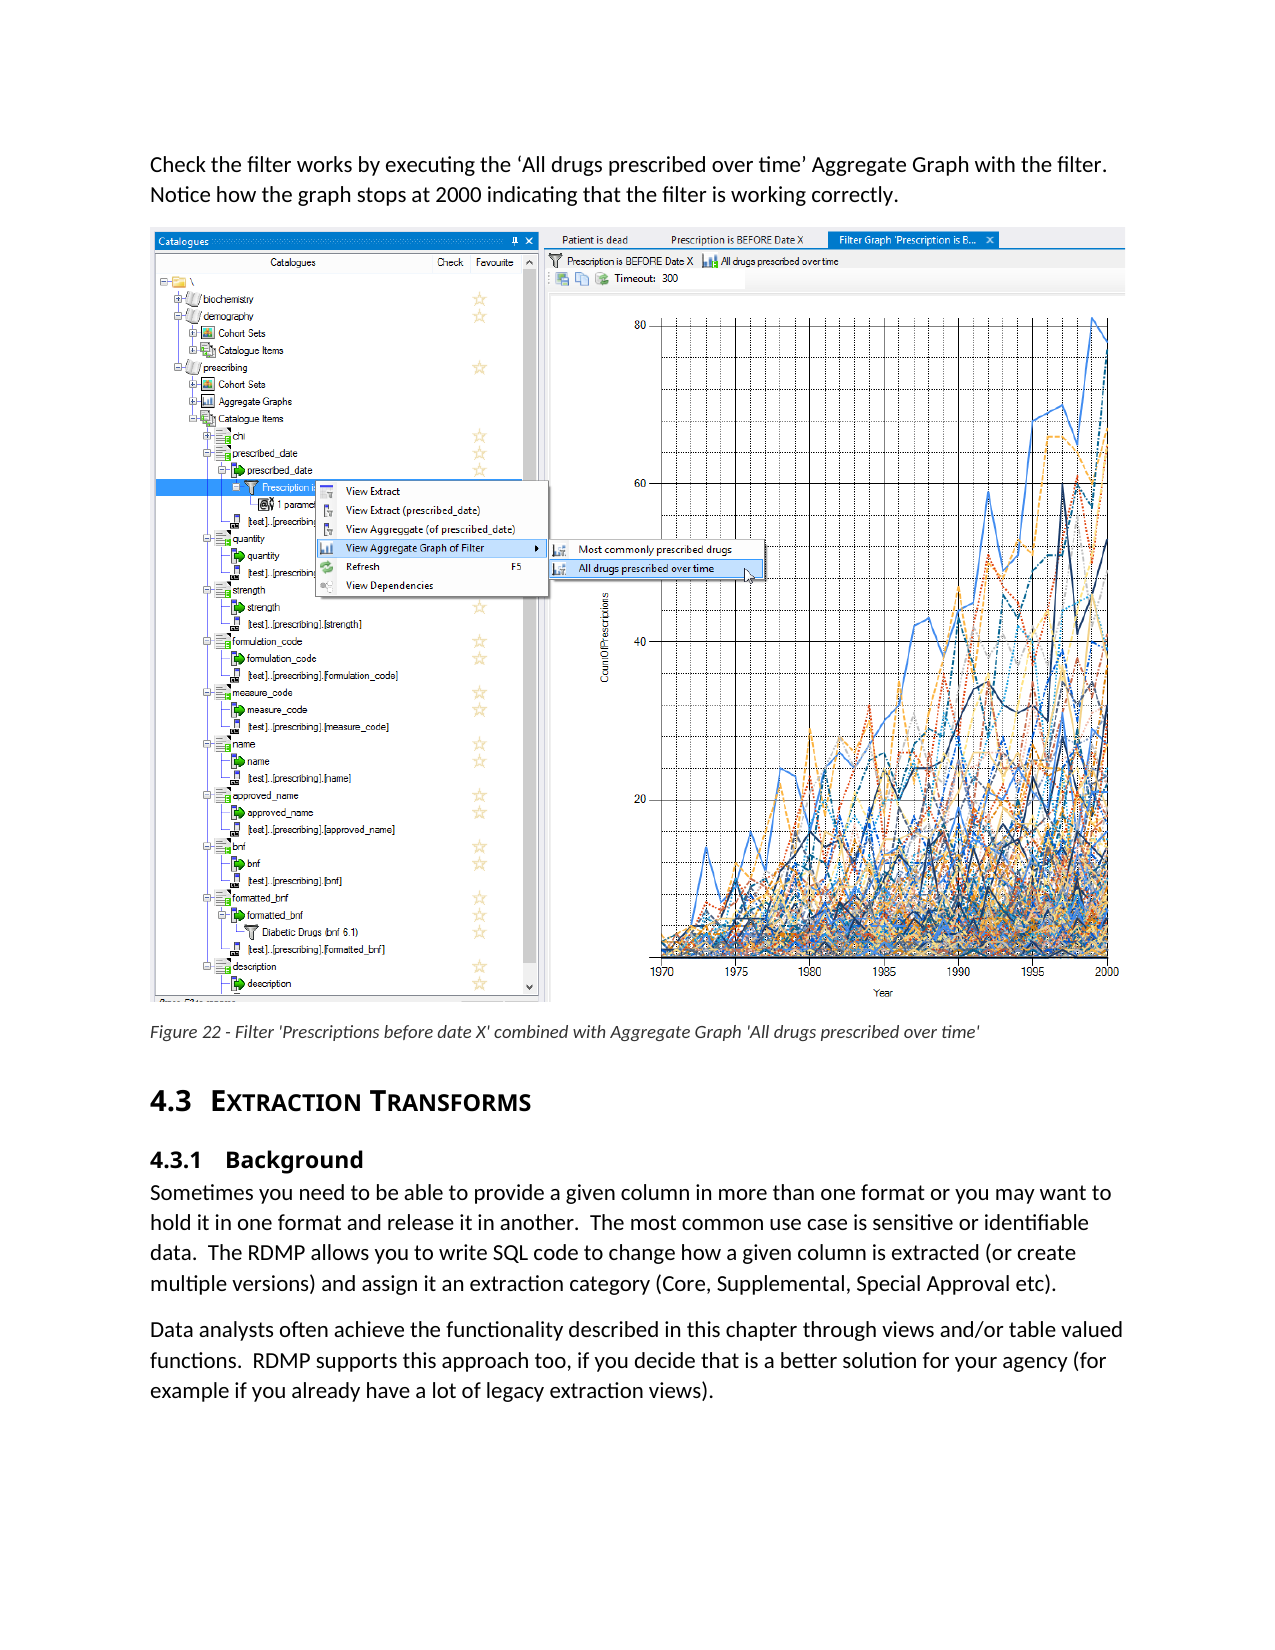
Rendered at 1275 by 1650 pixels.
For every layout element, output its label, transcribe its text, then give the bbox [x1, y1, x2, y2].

text Data analysts often achieve the functionality described in this chapter through views and/or table valued functions. RDMP supports this approach too, if you decide that is a better solution for your agency (for example if you already have a lot of legacy extraction views). [150, 1316, 1125, 1404]
picture [150, 227, 1125, 1002]
text Check the filter works by executing the ‘All drugs prescribed over time’ Aggregate Graph with the filter. Notice how the graph stops at 2000 indicating that the filter is working correctly. [150, 150, 1125, 208]
text Sometimes you need to be able to provide a given column in more than one format or you may want to hold it in one format and release it in another. The most common use case is sensitive or identifiable data. The RDMP allows you to write SQL code to change how a given column is extracted (or create multiple versions) and assign it an extraction category (Core, Supplemental, Special Approval etc). [150, 1178, 1125, 1297]
subtitle Extraction Transforms [150, 1081, 1125, 1120]
subtitle Background [150, 1144, 1125, 1176]
